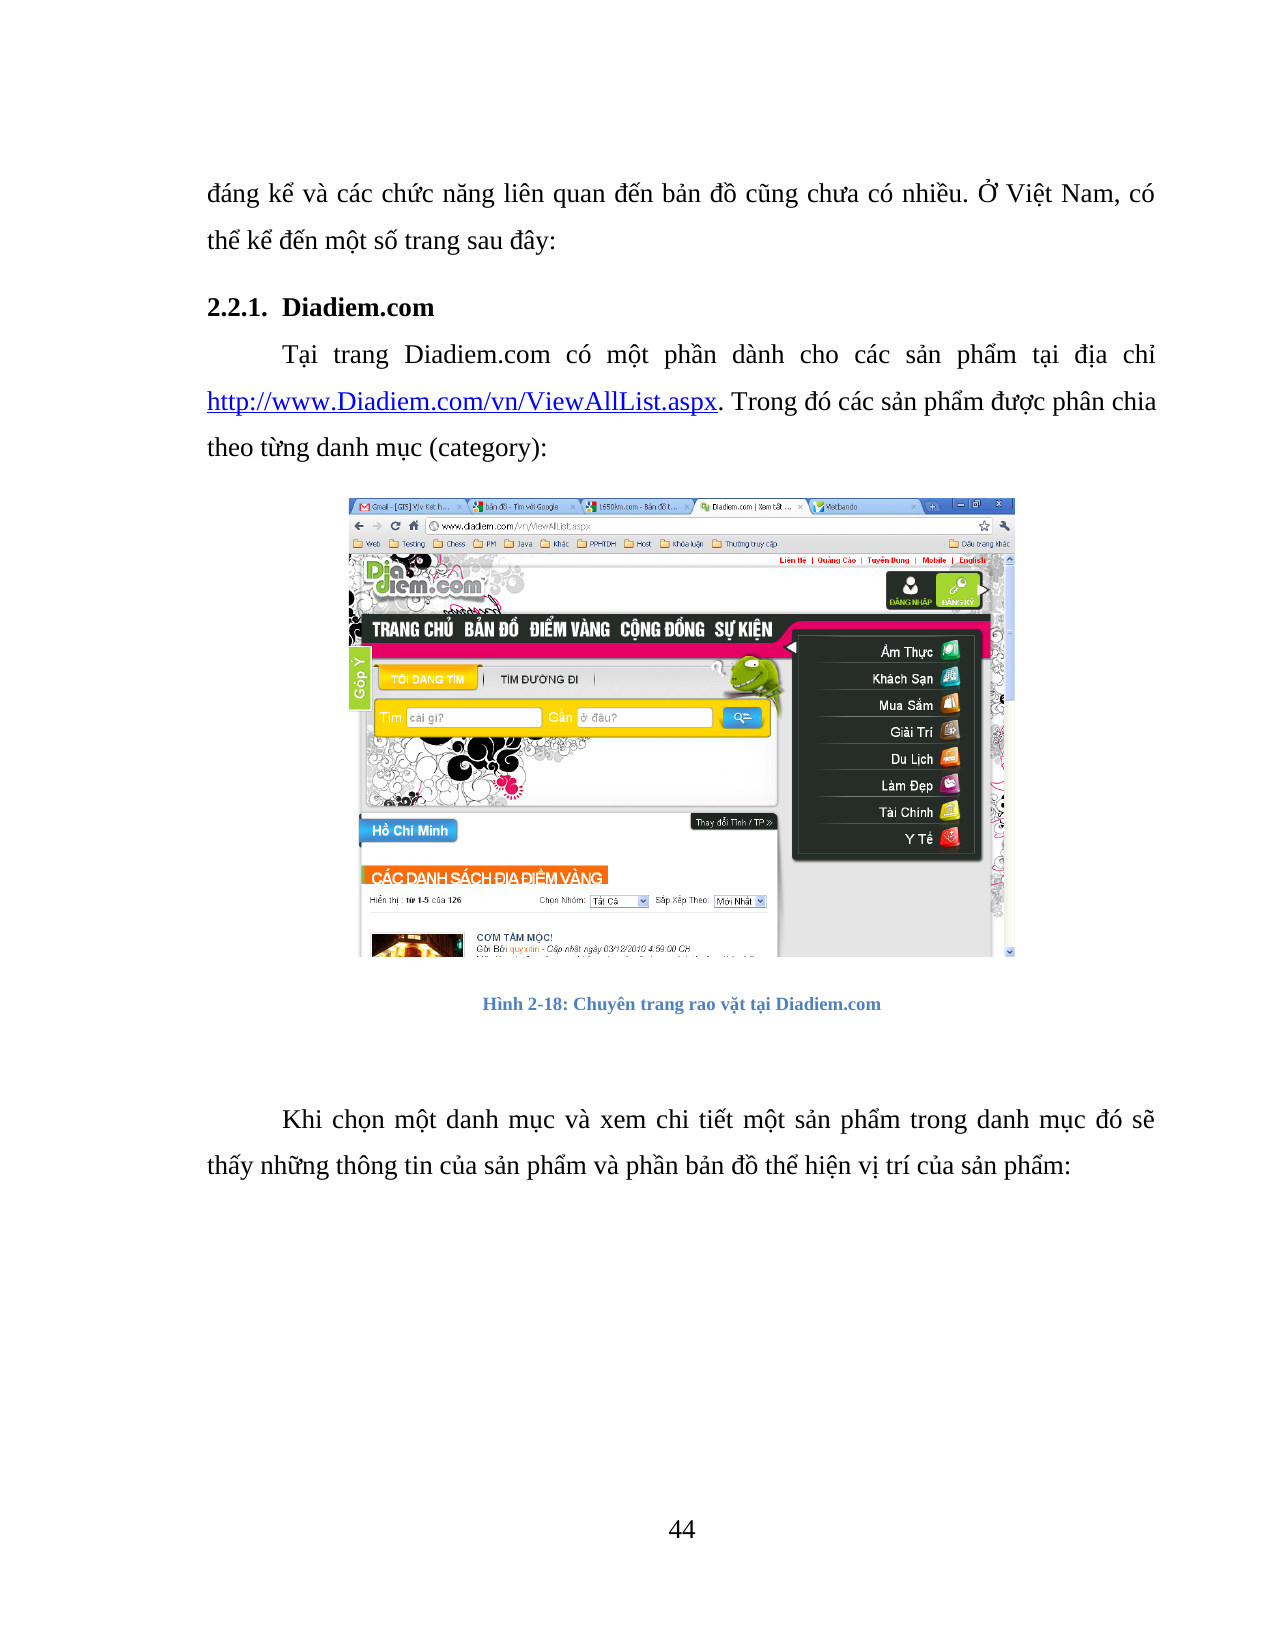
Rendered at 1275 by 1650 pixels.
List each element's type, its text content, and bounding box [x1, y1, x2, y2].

text Tại trang Diadiem.com có một phần dành cho các sản phẩm tại địa chỉ http://www.Diadiem.com/vn/ViewAllList.aspx. Trong đó các sản phẩm được phân chia theo từng danh mục (category): [207, 338, 1157, 462]
subtitle Diadiem.com [207, 291, 1157, 322]
text Khi chọn một danh mục và xem chi tiết một sản phẩm trong danh mục đó sẽ thấy những thông tin của sản phẩm và phần bản đồ thể hiện vị trí của sản phẩm: [207, 1103, 1157, 1181]
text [207, 177, 1157, 255]
picture [348, 498, 1015, 957]
